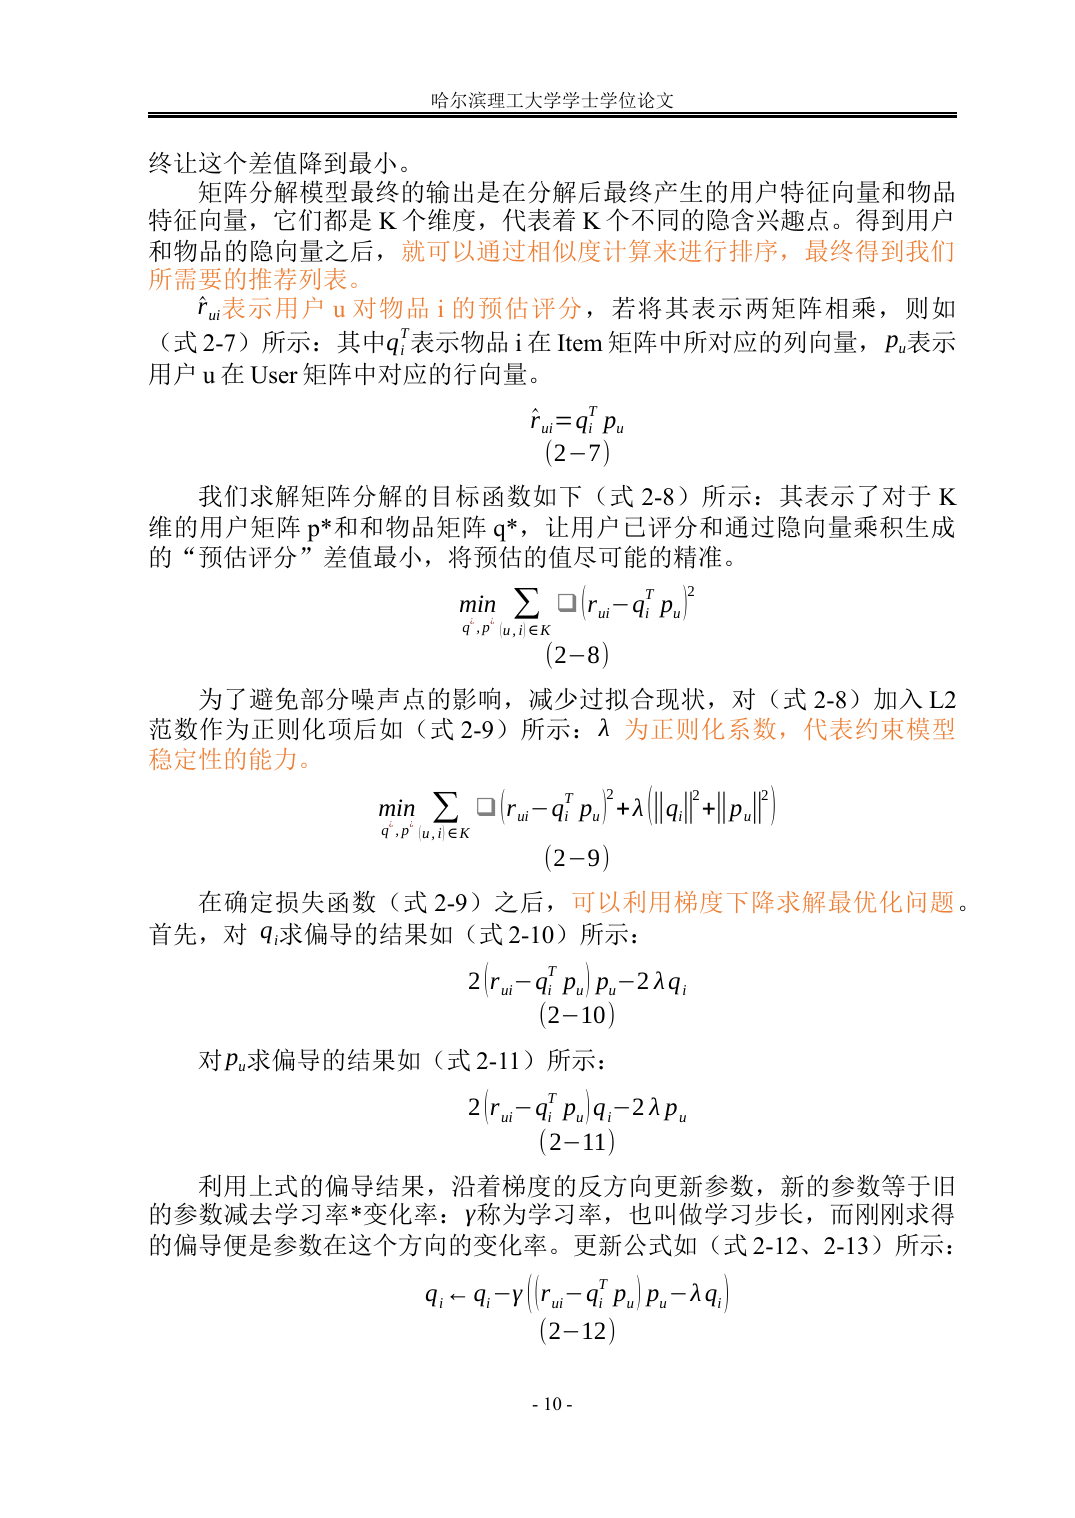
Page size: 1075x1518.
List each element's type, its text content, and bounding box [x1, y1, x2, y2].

text 矩阵分解模型最终的输出是在分解后最终产生的用户特征向量和物品特征向量，它们都是K个维度，代表着K个不同的隐含兴趣点。得到用户和物品的隐向量之后，就可以通过相似度计算来进行排序，最终得到我们所需要的推荐列表。 [148, 176, 957, 292]
text 我们求解矩阵分解的目标函数如下（式2-8）所示：其表示了对于K维的用户矩阵p*和和物品矩阵q*，让用户已评分和通过隐向量乘积生成的“预估评分”差值最小，将预估的值尽可能的精准。 [148, 481, 957, 570]
text 表示用户u对物品i的预估评分，若将其表示两矩阵相乘，则如（式2-7）所示：其中表示物品i在Item矩阵中所对应的列向量，表示用户u在User矩阵中对应的行向量。 [148, 292, 957, 389]
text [148, 148, 957, 176]
text 在确定损失函数（式2-9）之后，可以利用梯度下降求解最优化问题。首先，对 求偏导的结果如（式2-10）所示： [148, 886, 957, 948]
text 为了避免部分噪声点的影响，减少过拟合现状，对（式2-8）加入L2范数作为正则化项后如（式2-9）所示： 为正则化系数，代表约束模型稳定性的能力。 [148, 683, 957, 772]
text 对求偏导的结果如（式2-11）所示： [148, 1043, 957, 1075]
text 利用上式的偏导结果，沿着梯度的反方向更新参数，新的参数等于旧的参数减去学习率*变化率：称为学习率，也叫做学习步长，而刚刚求得的偏导便是参数在这个方向的变化率。更新公式如（式2-12、2-13）所示： [148, 1170, 957, 1259]
